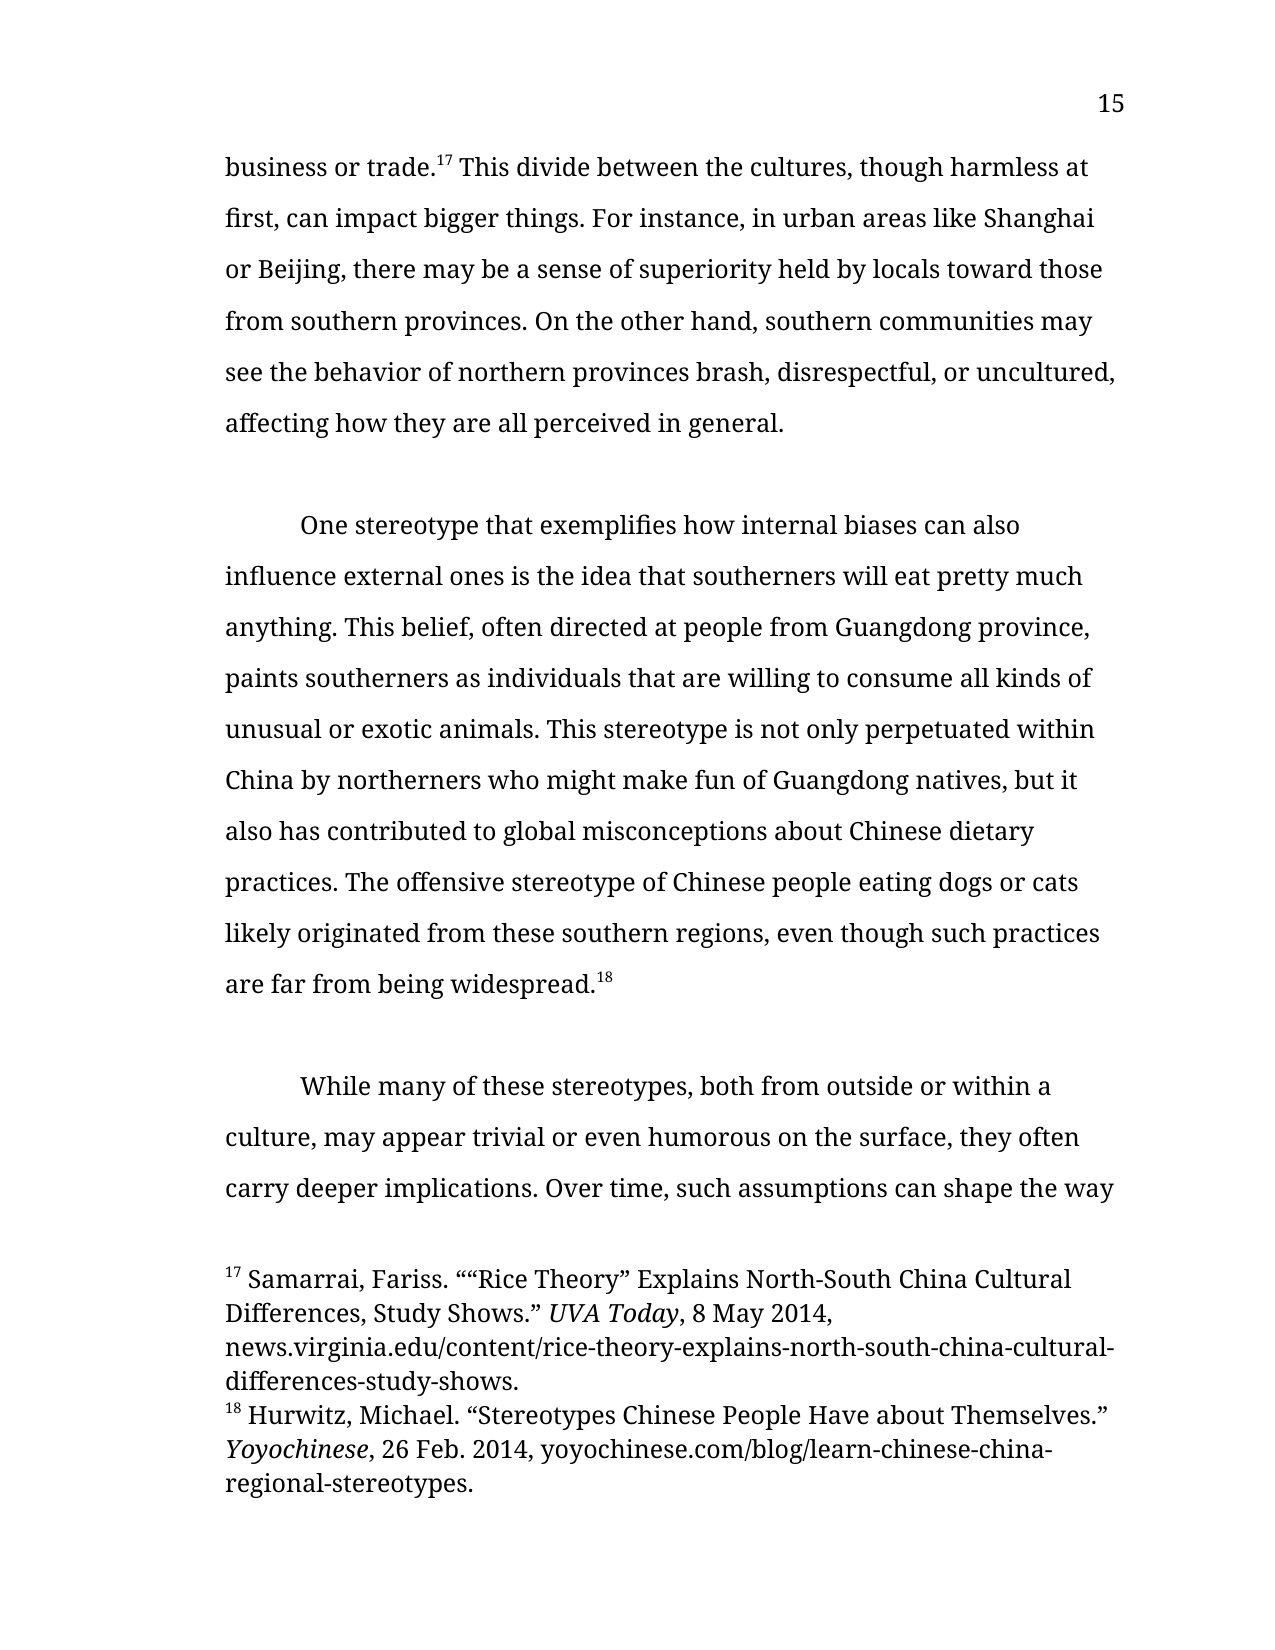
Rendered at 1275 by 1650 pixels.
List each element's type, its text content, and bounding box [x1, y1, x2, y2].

text Although, stereotypes are not only set by individuals outside a culture. They can also be created from within. These internal stereotypes stem from long-standing traditions and beliefs, historical biases, and societal expectations that continue to exist today. In China, one example of this is the cultural divide between the norther and southern regions, with the Yangtze River often serving as a rough line separating the two. Northern China is often associated with larger cities, heavier industry, and wheat-based agriculture, such as noodles and dumplings. People from the north are commonly stereotyped by the south as being more direct and physically larger due to the climate and diet. On the other hand, Southern China, with its humid climate and rice-based agriculture, is often perceived by the north as more rural or traditional. Southerners are sometimes stereotyped as being smaller in build, more reserved, and focused on business or trade. This divide between the cultures, though harmless at first, can impact bigger things. For instance, in urban areas like Shanghai or Beijing, there may be a sense of superiority held by locals toward those from southern provinces. On the other hand, southern communities may see the behavior of northern provinces brash, disrespectful, or uncultured, affecting how they are all perceived in general. [225, 150, 1125, 439]
text One stereotype that exemplifies how internal biases can also influence external ones is the idea that southerners will eat pretty much anything. This belief, often directed at people from Guangdong province, paints southerners as individuals that are willing to consume all kinds of unusual or exotic animals. This stereotype is not only perpetuated within China by northerners who might make fun of Guangdong natives, but it also has contributed to global misconceptions about Chinese dietary practices. The offensive stereotype of Chinese people eating dogs or cats likely originated from these southern regions, even though such practices are far from being widespread. [225, 507, 1125, 1001]
